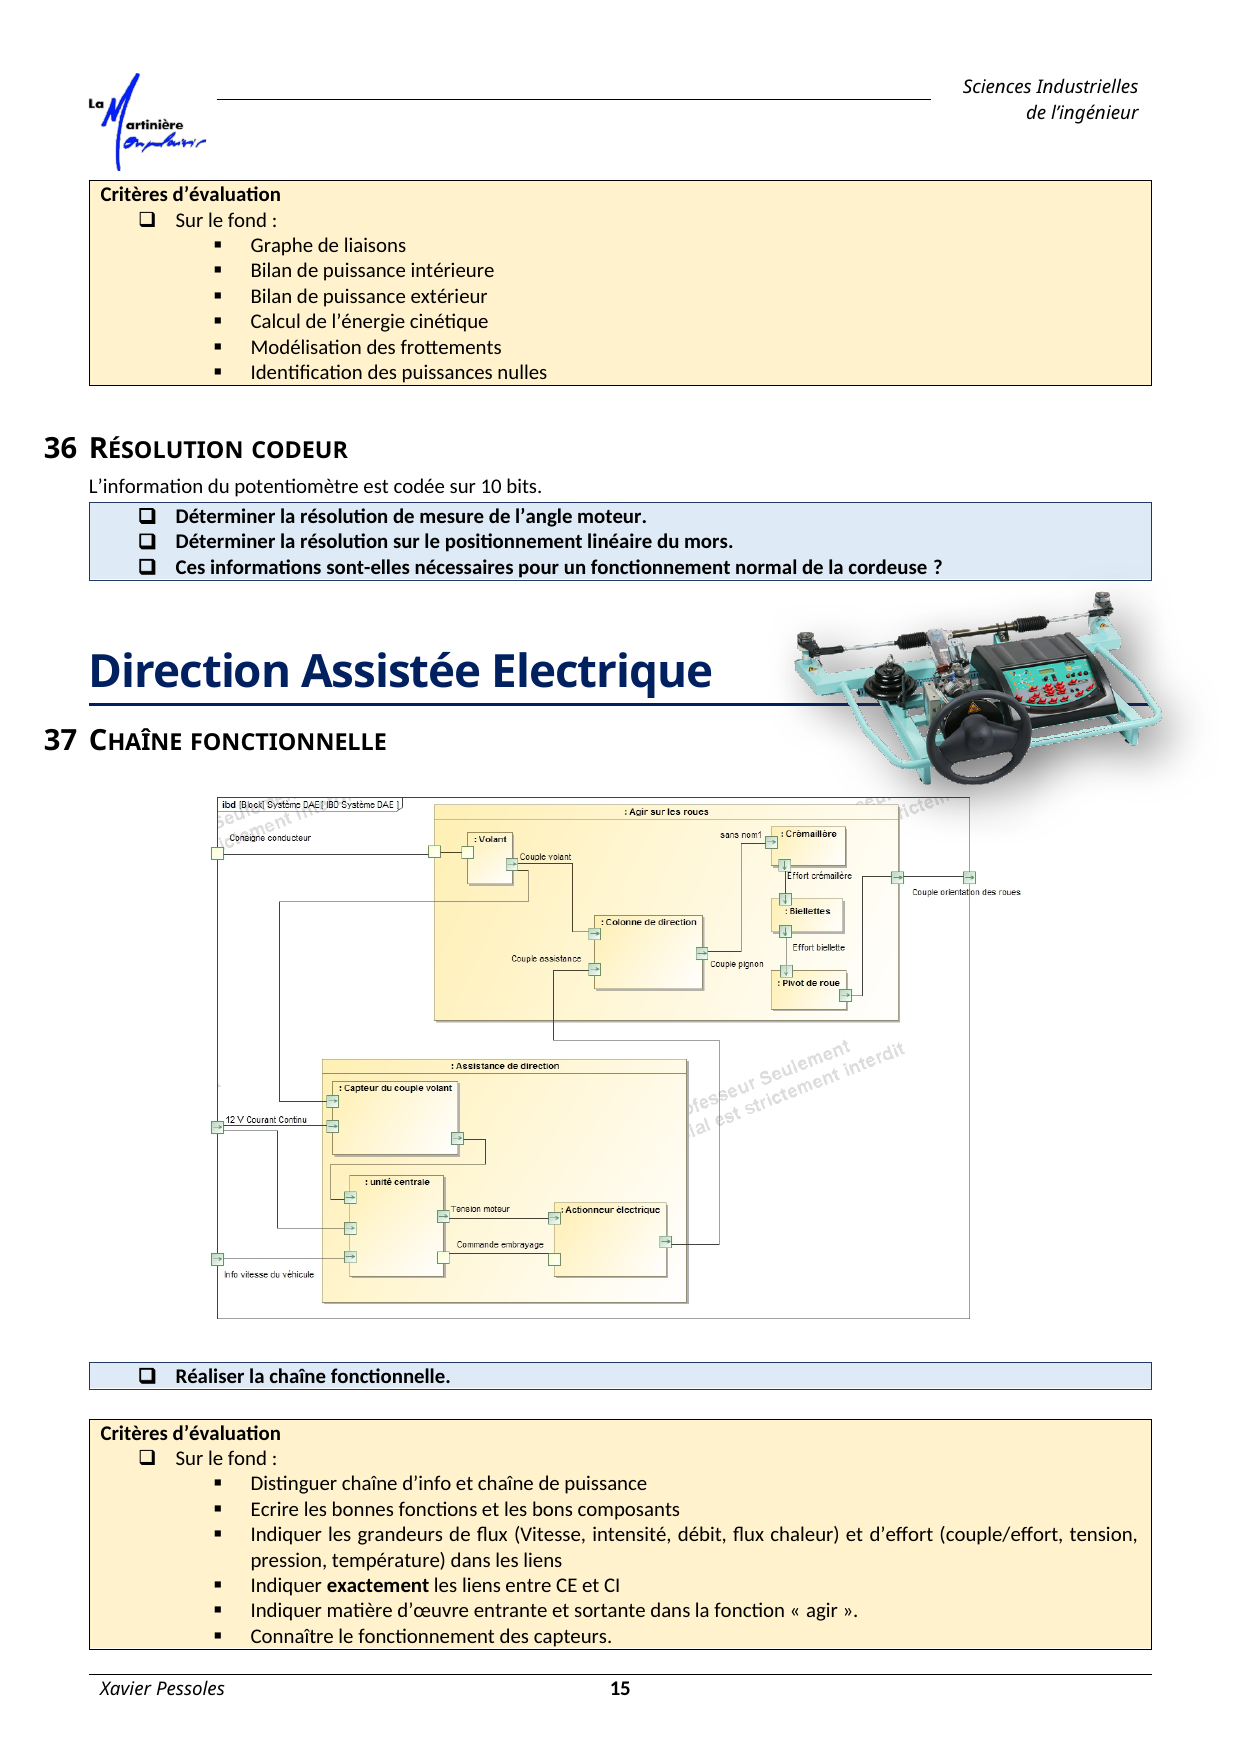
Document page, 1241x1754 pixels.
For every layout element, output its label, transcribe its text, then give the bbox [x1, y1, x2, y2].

picture [88, 73, 207, 171]
subtitle Résolution codeur [44, 427, 1152, 467]
picture [794, 591, 1162, 785]
table_header Déterminer la résolution de mesure de l’angle moteur. Déterminer la résolution sur le positionnement linéaire du mors. Ces informations sont-elles nécessaires pour un fonctionnement normal de la cordeuse ? [90, 503, 1151, 579]
picture [207, 793, 1033, 1330]
text L’information du potentiomètre est codée sur 10 bits. [89, 473, 1152, 498]
subtitle Chaîne fonctionnelle [44, 719, 776, 759]
table_header Critères d’évaluation Sur le fond : Graphe de liaisons Bilan de puissance intérieure Bilan de puissance extérieur Calcul de l’énergie cinétique Modélisation des frottements Identification des puissances nulles [90, 181, 1151, 385]
title Direction Assistée Electrique [89, 639, 776, 703]
table_header Réaliser la chaîne fonctionnelle. [90, 1363, 1151, 1388]
